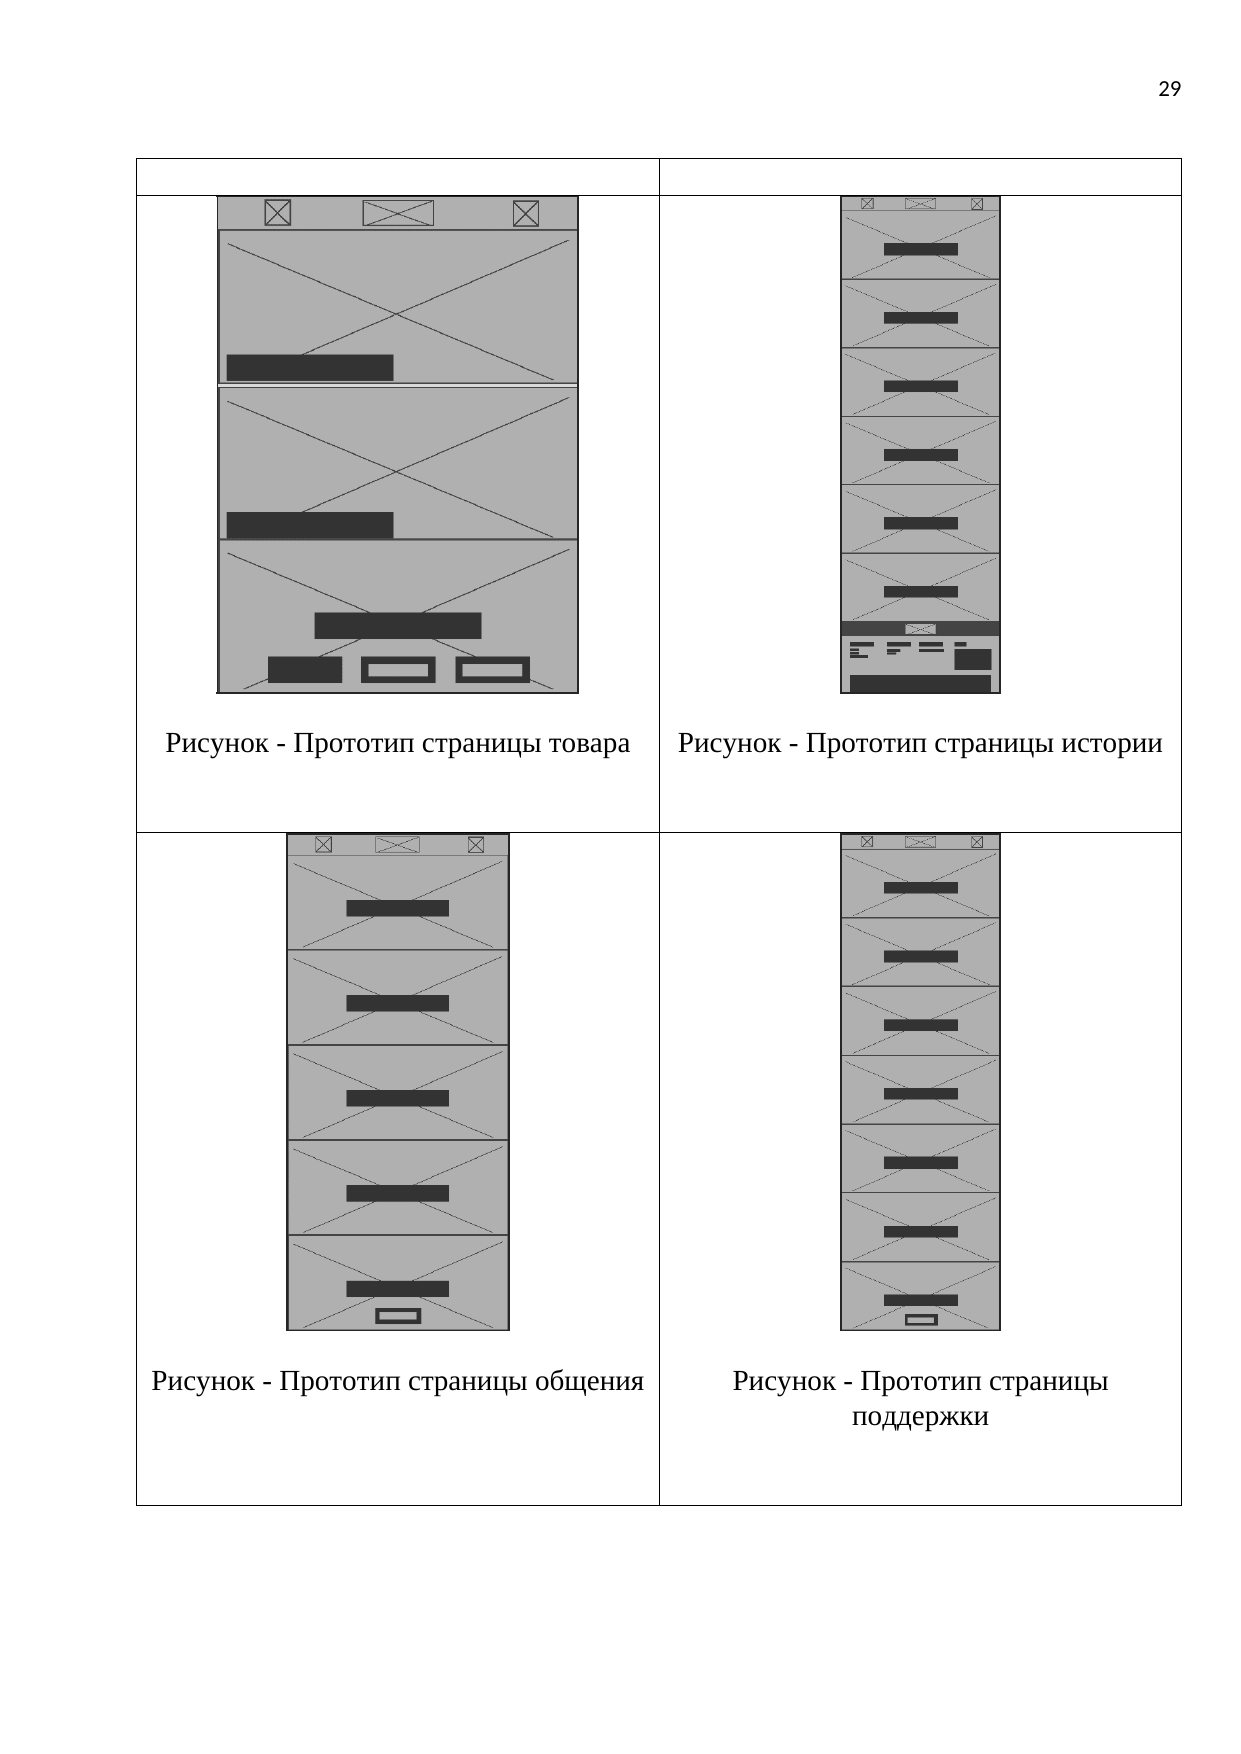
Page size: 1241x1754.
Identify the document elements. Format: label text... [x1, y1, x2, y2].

picture [842, 835, 999, 1330]
table_cell Рисунок - Прототип страницы товара [137, 196, 659, 832]
picture [842, 197, 999, 692]
table_cell Рисунок - Прототип страницы истории [660, 196, 1181, 832]
table_cell Рисунок - Прототип страницы общения [137, 833, 659, 1505]
table_cell Рисунок - Прототип страницы поддержки [660, 833, 1181, 1505]
picture [218, 197, 577, 692]
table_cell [660, 159, 1181, 194]
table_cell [137, 159, 659, 194]
picture [288, 835, 508, 1330]
